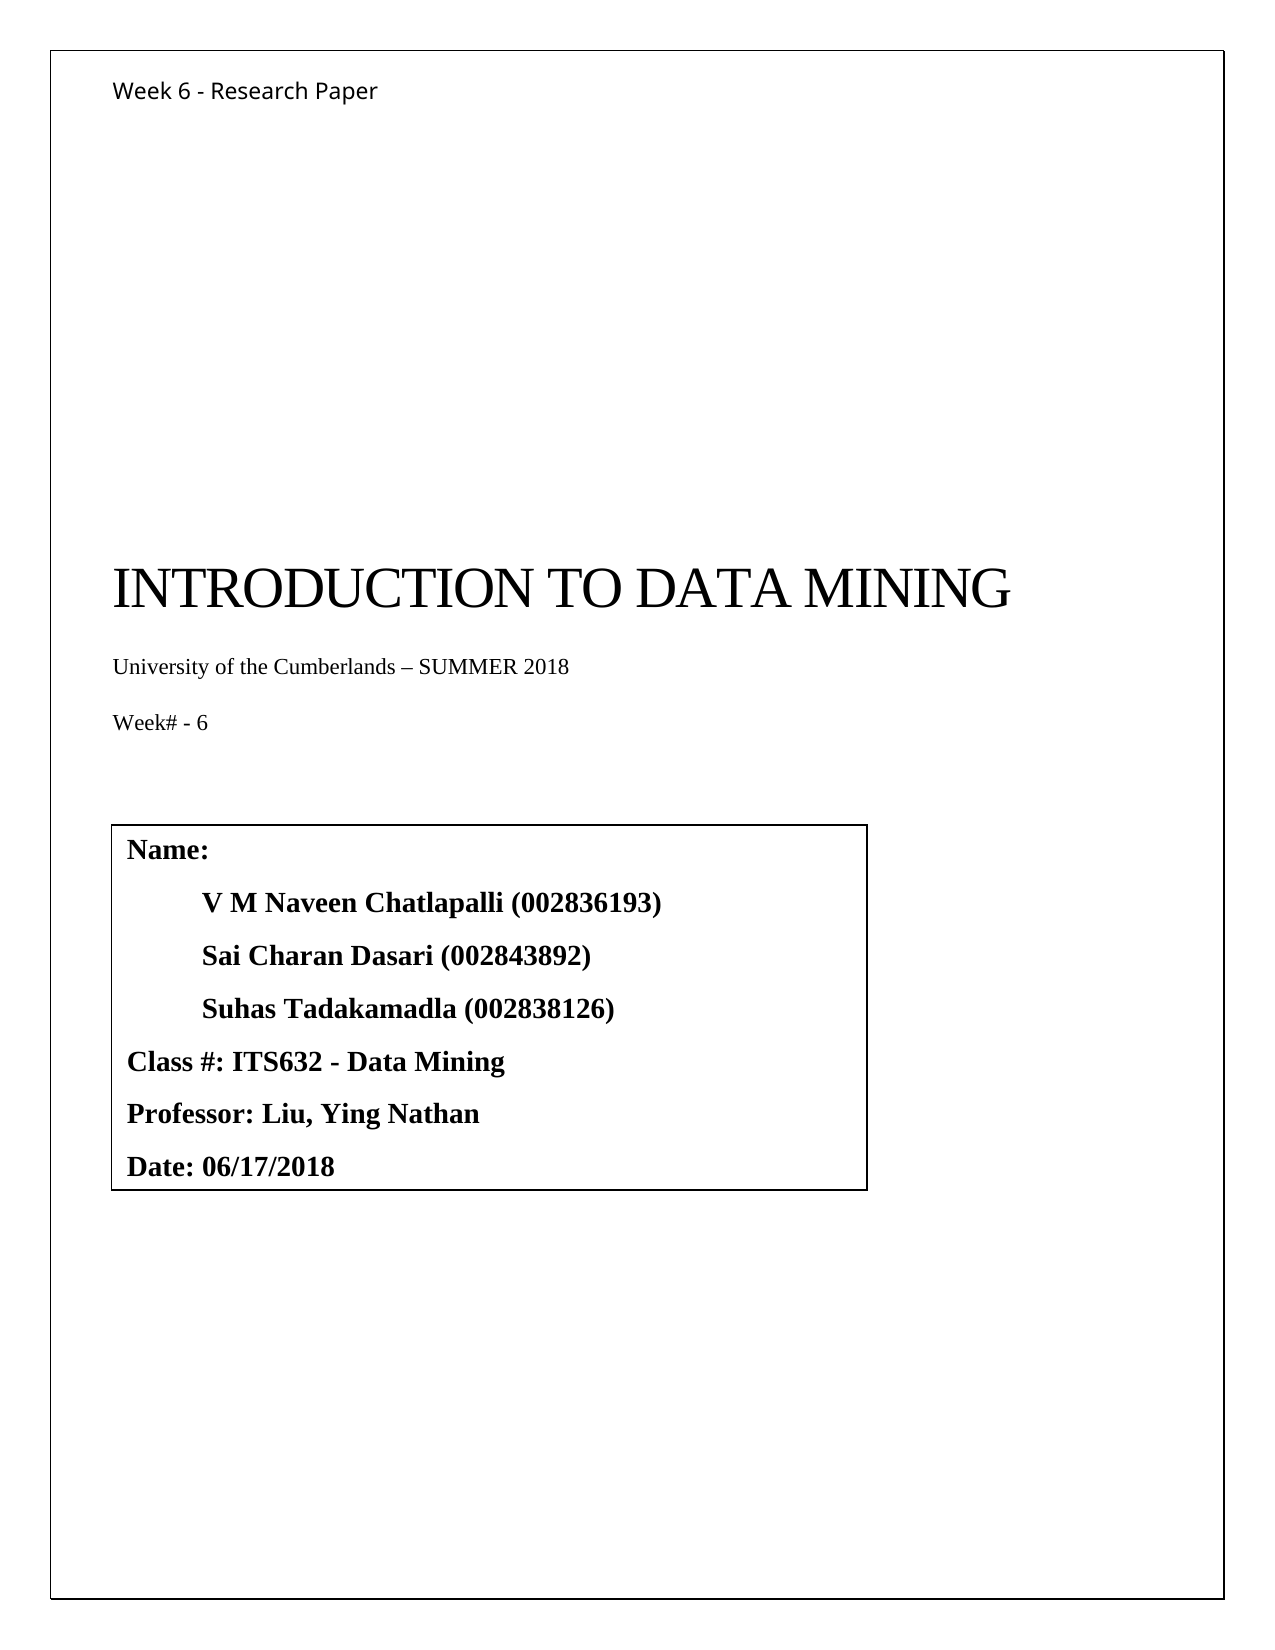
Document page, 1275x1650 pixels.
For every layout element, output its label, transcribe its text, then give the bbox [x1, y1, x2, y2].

text University of the Cumberlands – SUMMER 2018 [112, 653, 1161, 679]
text Week# - 6 [112, 709, 1161, 736]
title introduction to Data mining [112, 552, 1161, 619]
